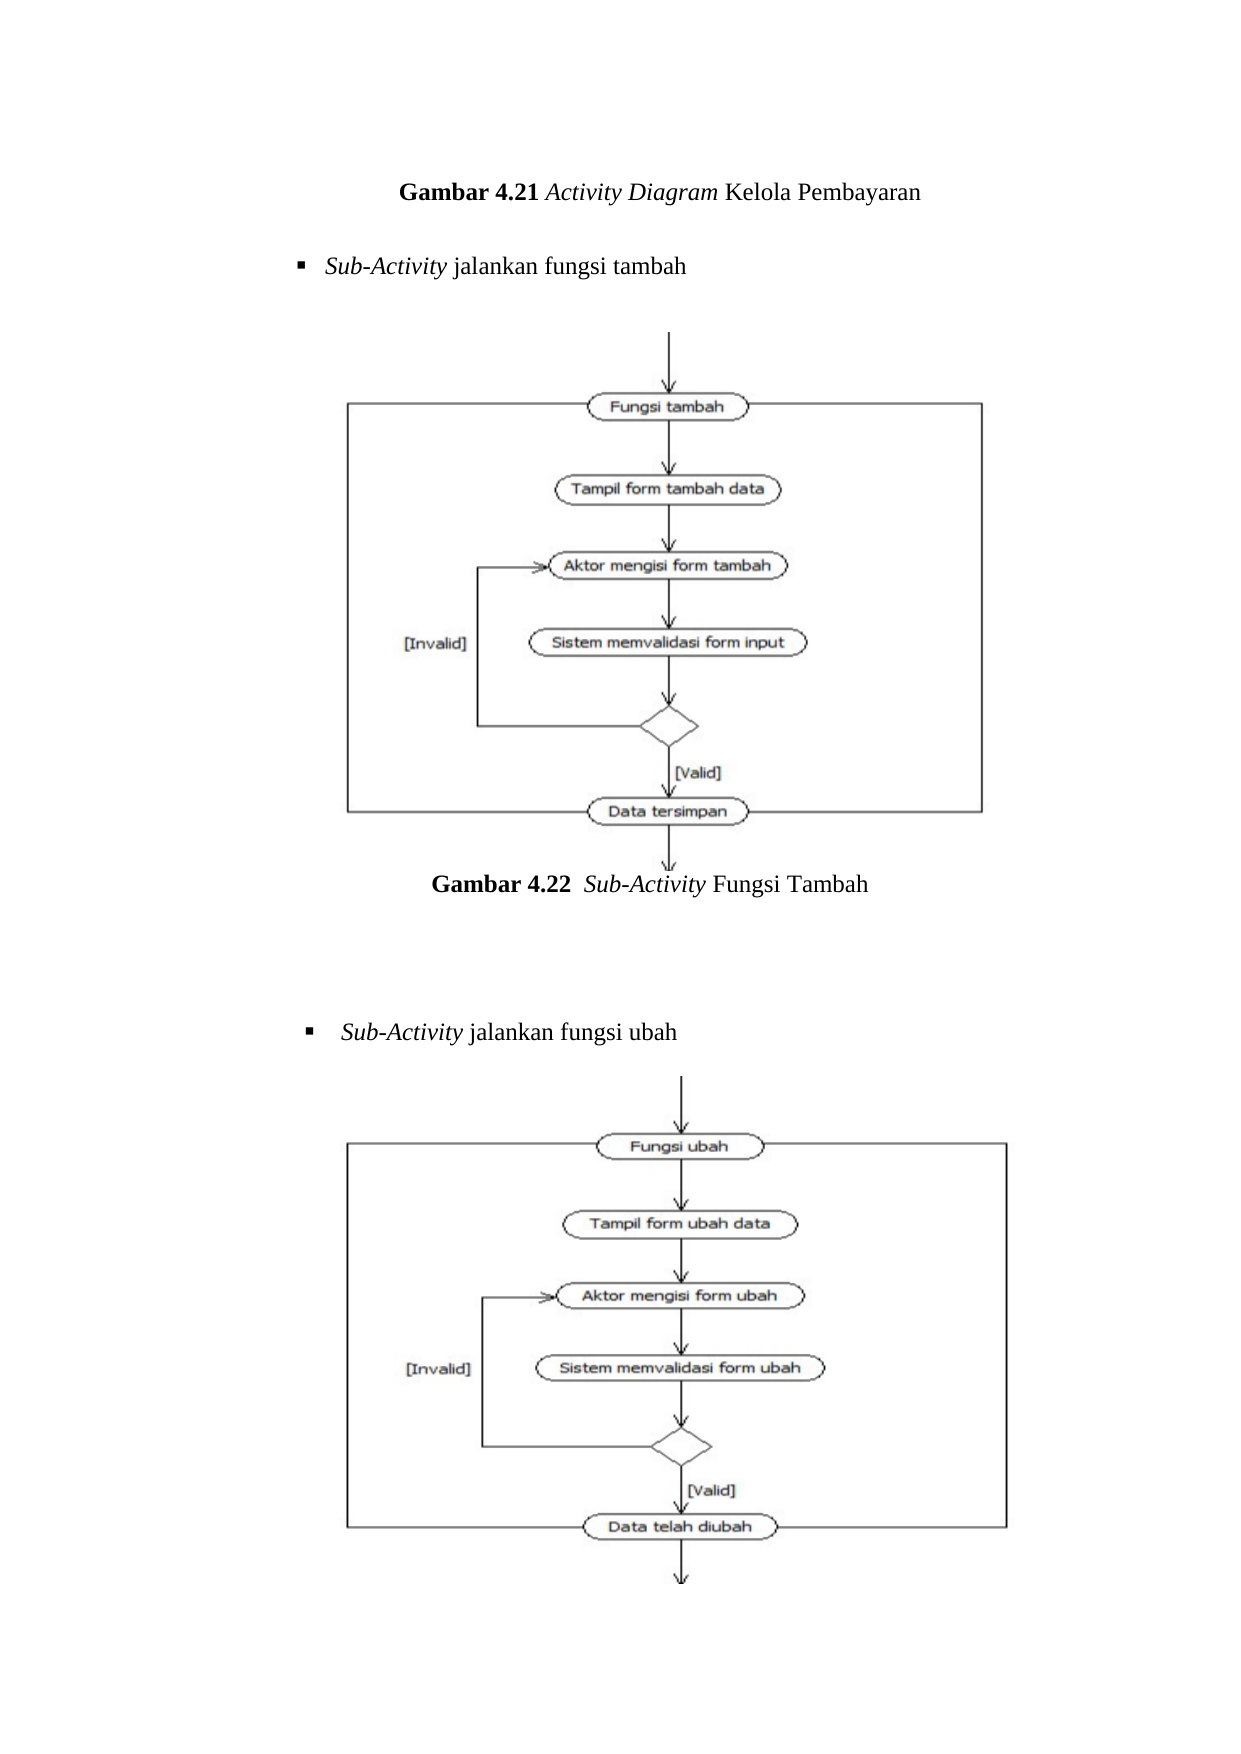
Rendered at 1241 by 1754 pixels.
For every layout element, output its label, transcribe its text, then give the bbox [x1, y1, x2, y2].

list Sub-Activity jalankan fungsi tambah [295, 251, 1063, 280]
list Sub-Activity jalankan fungsi ubah [303, 1017, 1063, 1046]
text Gambar 4.21 Activity Diagram Kelola Pembayaran [236, 177, 1063, 206]
text Gambar 4.22 Sub-Activity Fungsi Tambah [236, 869, 1063, 898]
picture [323, 332, 1009, 871]
picture [325, 1076, 1028, 1584]
